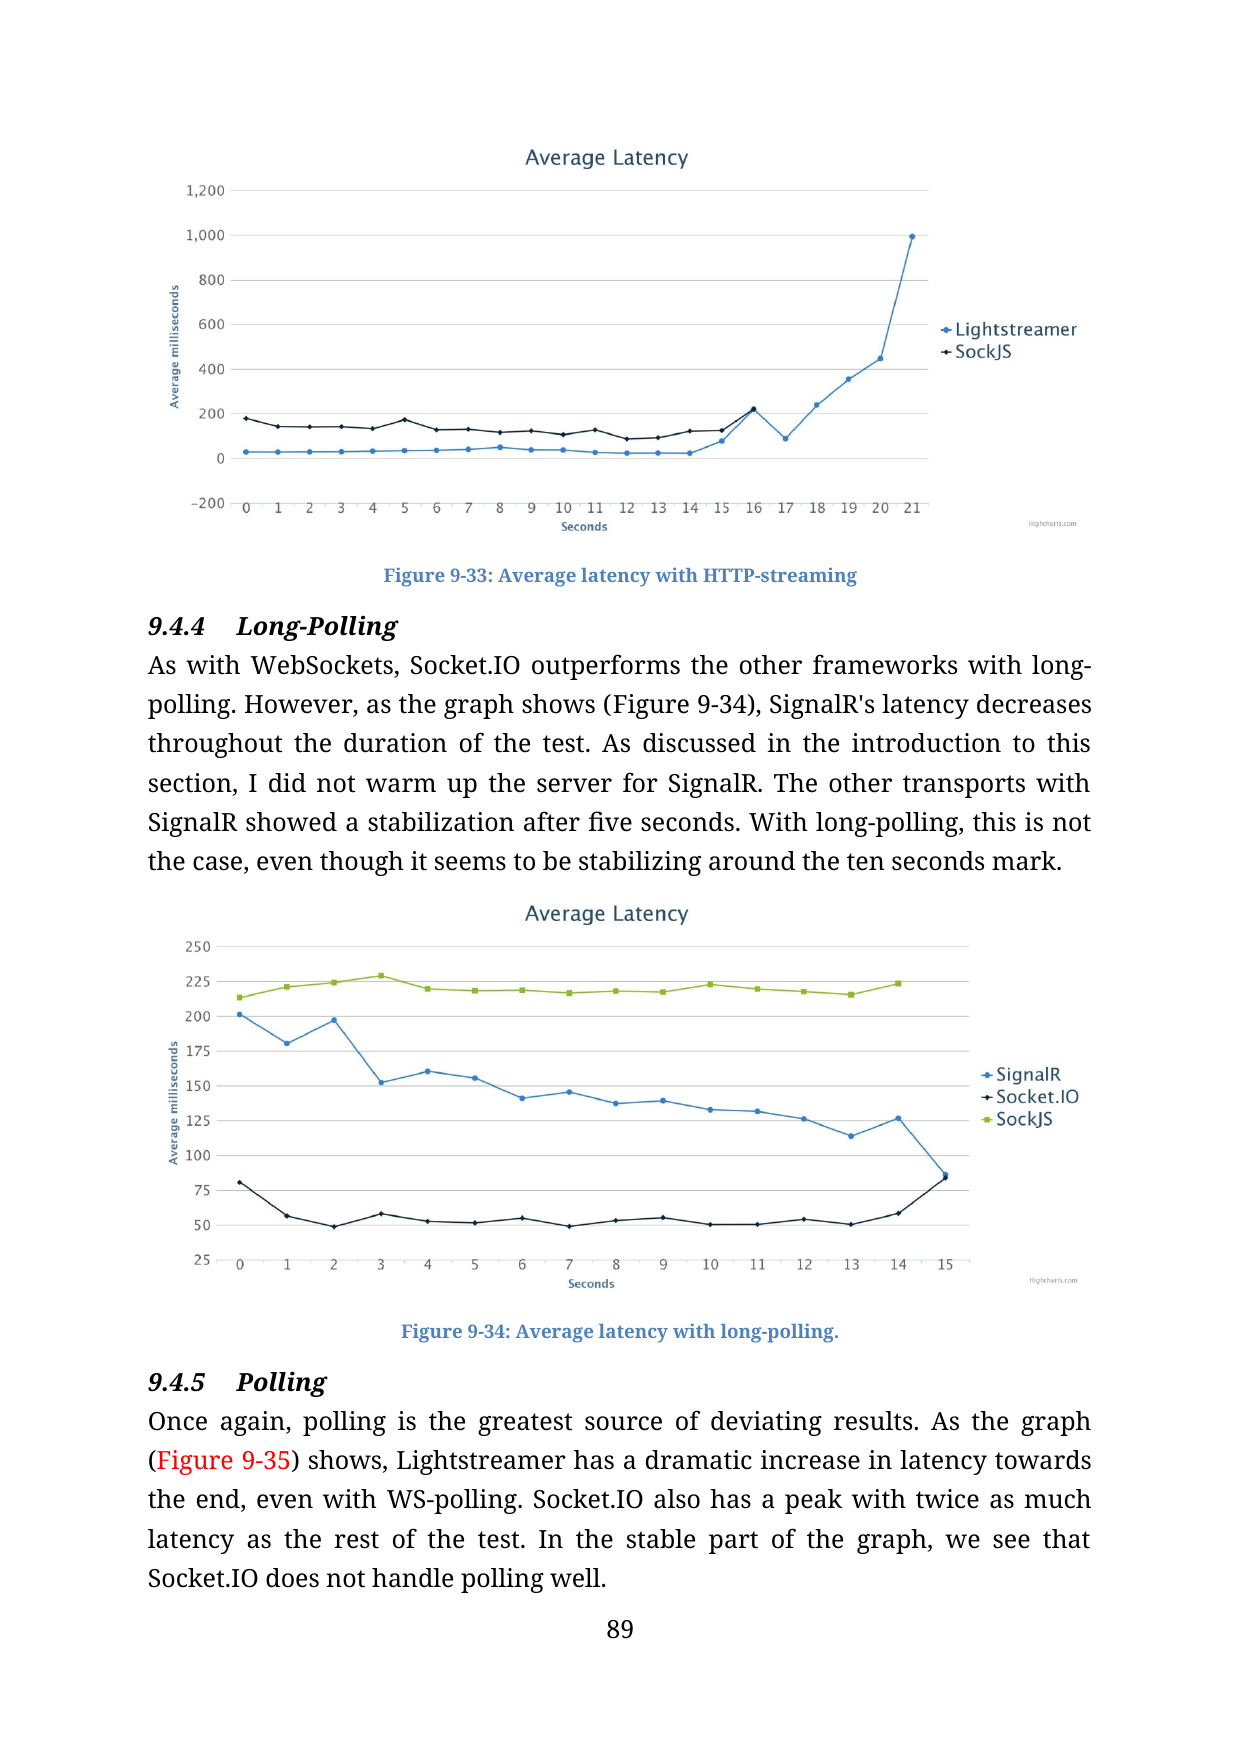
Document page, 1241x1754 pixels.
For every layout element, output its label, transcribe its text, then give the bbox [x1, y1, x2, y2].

subtitle Polling [148, 1364, 1092, 1399]
picture [156, 903, 1084, 1293]
subtitle Long-Polling [148, 609, 1092, 643]
picture [157, 147, 1083, 537]
